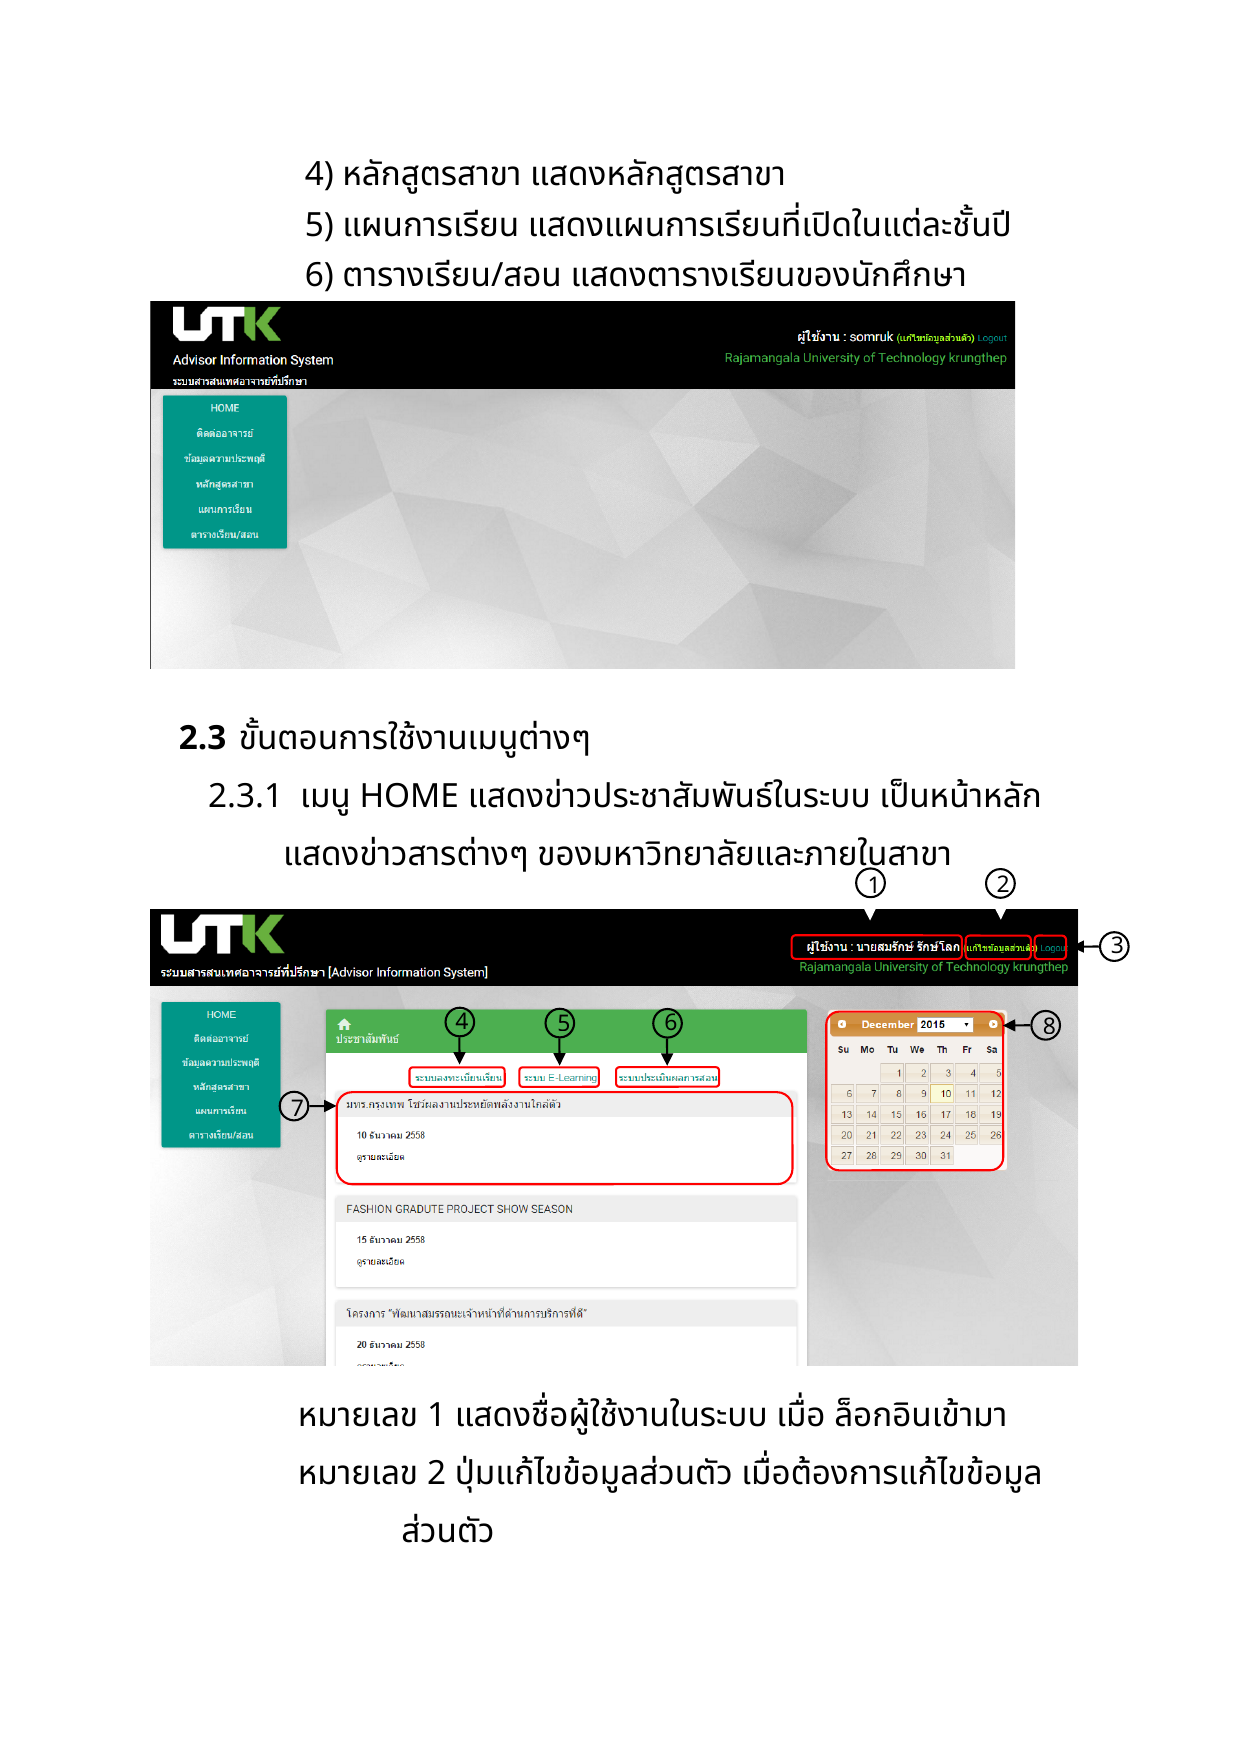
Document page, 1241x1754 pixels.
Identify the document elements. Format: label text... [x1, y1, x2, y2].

list เมนู HOME แสดงข่าวประชาสัมพันธ์ในระบบ เป็นหน้าหลัก แสดงข่าวสารต่างๆ ของมหาวิทยาลัยและภายในสาขา [208, 772, 1090, 881]
picture [150, 909, 1079, 1366]
list ตารางเรียน/สอน แสดงตารางเรียนของนักศึกษา [304, 251, 1090, 302]
list ขั้นตอนการใช้งานเมนูต่างๆ [179, 714, 1090, 765]
list หมายเลข 1 แสดงชื่อผู้ใช้งานในระบบ เมื่อ ล็อกอินเข้ามา [298, 1390, 1090, 1441]
list หลักสูตรสาขา แสดงหลักสูตรสาขา [304, 150, 1090, 201]
list แผนการเรียน แสดงแผนการเรียนที่เปิดในแต่ละชั้นปี [304, 201, 1090, 251]
list หมายเลข 2 ปุ่มแก้ไขข้อมูลส่วนตัว เมื่อต้องการแก้ไขข้อมูลส่วนตัว [298, 1448, 1090, 1557]
picture [150, 301, 1016, 669]
